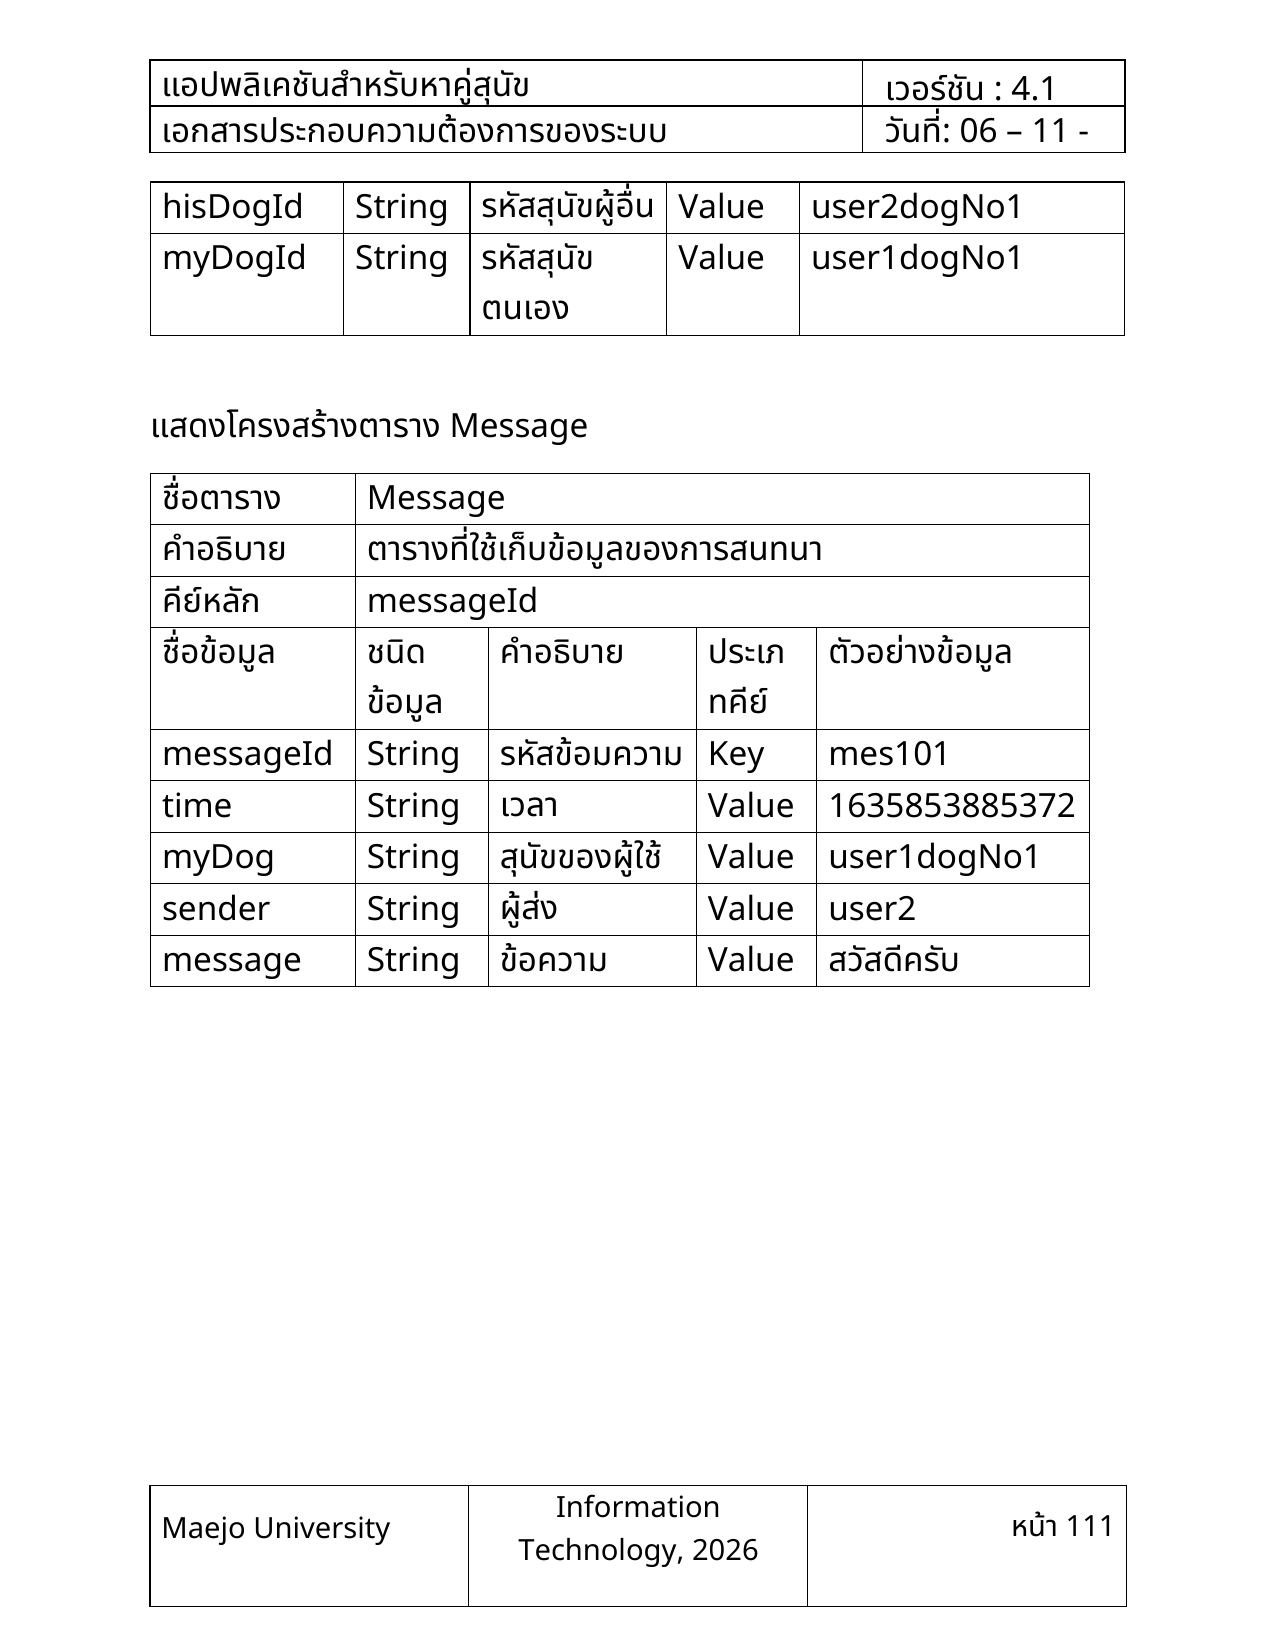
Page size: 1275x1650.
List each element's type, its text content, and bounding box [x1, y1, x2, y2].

table_cell ตารางที่ใช้เก็บข้อมูลของการสนทนา [356, 525, 1089, 576]
table_cell ข้อความ [489, 936, 696, 986]
table_cell รหัสสุนัขตนเอง [471, 234, 666, 335]
table_cell String [356, 781, 488, 832]
table_cell String [356, 730, 488, 780]
table_cell ผู้ส่ง [489, 884, 696, 935]
table_cell Key [697, 730, 816, 780]
table_cell messageId [356, 577, 1089, 627]
table_cell Value [667, 234, 799, 335]
table_cell sender [151, 884, 355, 935]
table_cell สวัสดีครับ [817, 936, 1089, 986]
table_cell คีย์หลัก [151, 577, 355, 627]
table_cell hisDogId [151, 183, 343, 233]
table_cell String [344, 234, 469, 335]
table_cell ชนิดข้อมูล [356, 628, 488, 729]
table_cell รหัสข้อมความ [489, 730, 696, 780]
table_cell คำอธิบาย [489, 628, 696, 729]
table_cell messageId [151, 730, 355, 780]
table_cell String [356, 833, 488, 883]
table_cell String [356, 884, 488, 935]
table_cell ประเภทคีย์ [697, 628, 816, 729]
table_cell Value [667, 183, 799, 233]
table_cell message [151, 936, 355, 986]
table_cell time [151, 781, 355, 832]
table_cell String [344, 183, 469, 233]
table_cell user1dogNo1 [800, 234, 1124, 335]
table_cell Value [697, 936, 816, 986]
table_cell mes101 [817, 730, 1089, 780]
text แสดงโครงสร้างตาราง Message [150, 401, 1125, 452]
table_cell myDog [151, 833, 355, 883]
table_cell เวลา [489, 781, 696, 832]
table_cell ตัวอย่างข้อมูล [817, 628, 1089, 729]
table_cell String [356, 936, 488, 986]
table_cell user2dogNo1 [800, 183, 1124, 233]
table_cell user2 [817, 884, 1089, 935]
table_cell รหัสสุนัขผู้อื่น [471, 183, 666, 233]
table_cell ชื่อข้อมูล [151, 628, 355, 729]
table_cell Value [697, 833, 816, 883]
table_cell user1dogNo1 [817, 833, 1089, 883]
table_cell Value [697, 781, 816, 832]
table_header Message [356, 474, 1089, 524]
table_cell Value [697, 884, 816, 935]
table_header ชื่อตาราง [151, 474, 355, 524]
table_cell คำอธิบาย [151, 525, 355, 576]
table_cell myDogId [151, 234, 343, 335]
table_cell สุนัขของผู้ใช้ [489, 833, 696, 883]
table_cell 1635853885372 [817, 781, 1089, 832]
